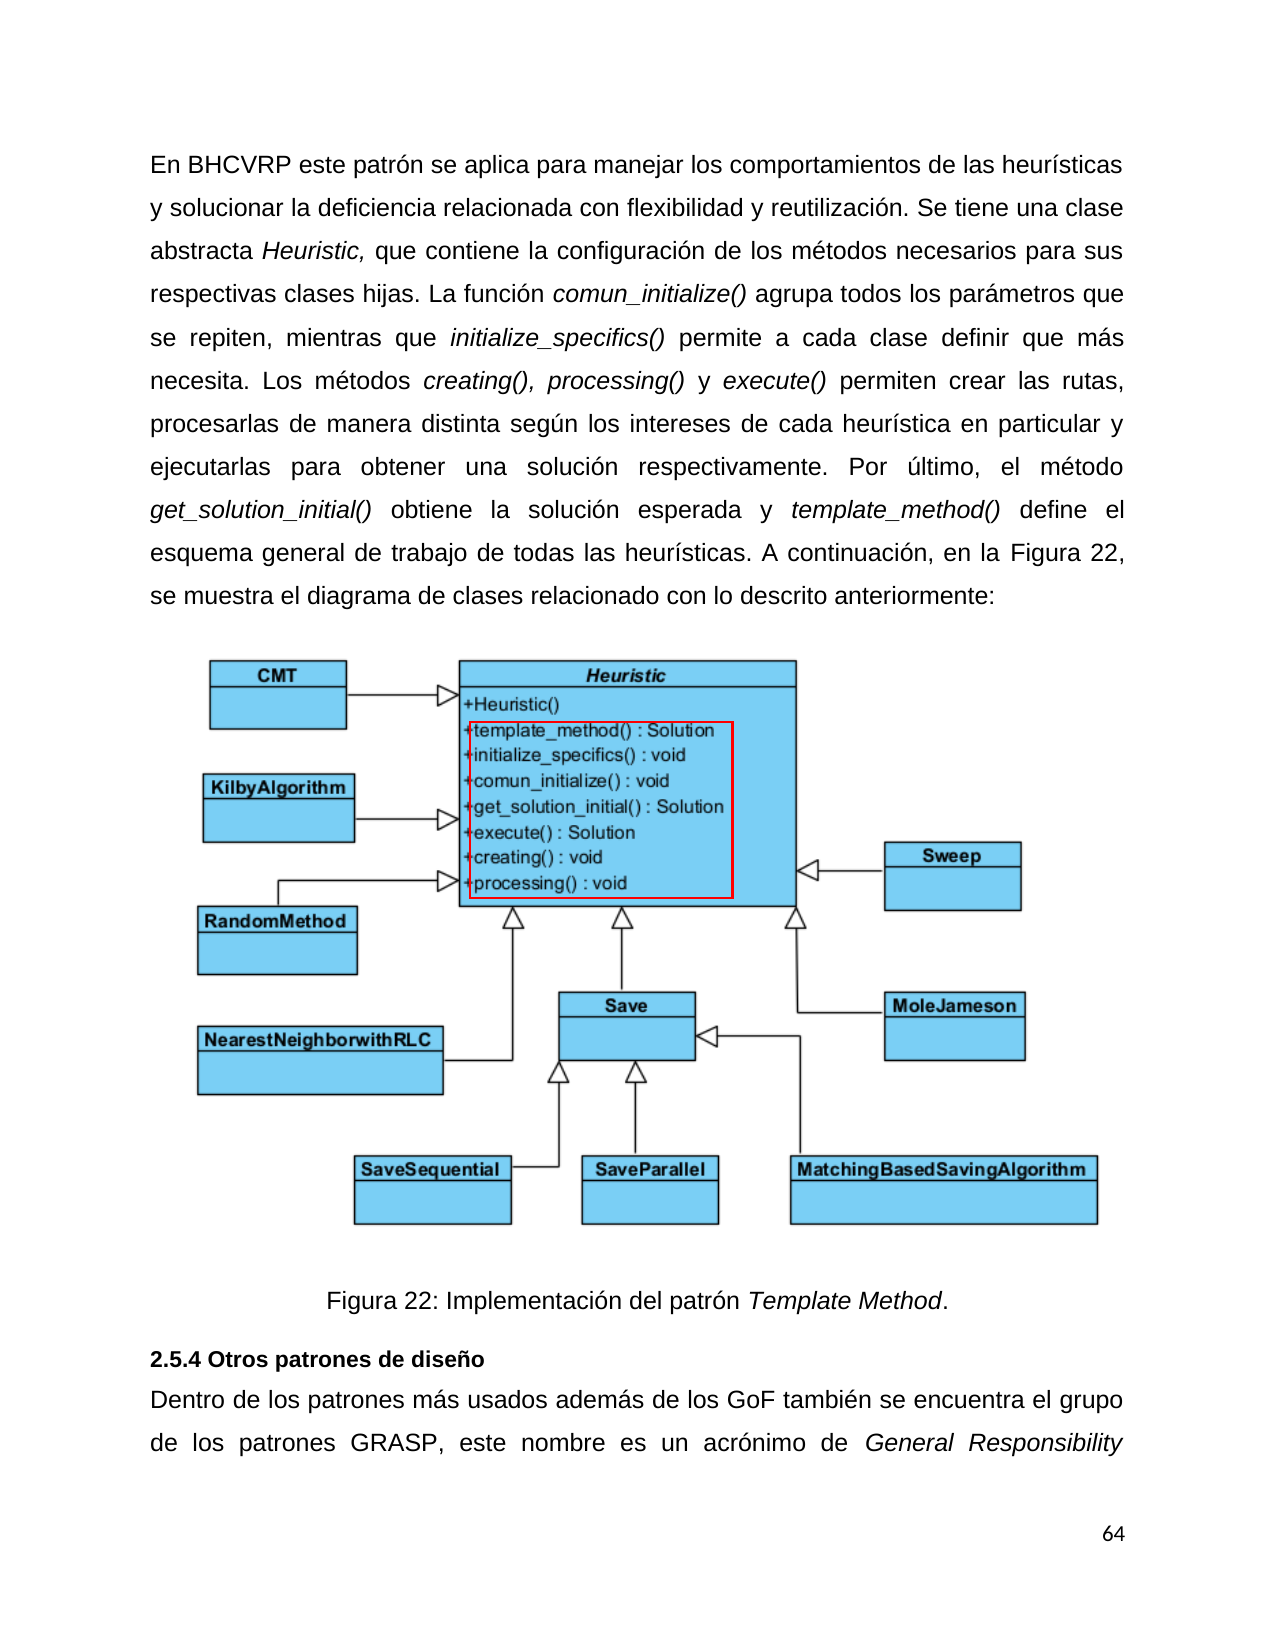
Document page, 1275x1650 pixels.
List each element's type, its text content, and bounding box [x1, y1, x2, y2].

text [150, 1385, 1125, 1457]
subtitle 2.5.4 Otros patrones de diseño [150, 1346, 1125, 1372]
text En BHCVRP este patrón se aplica para manejar los comportamientos de las heurísticas y solucionar la deficiencia relacionada con flexibilidad y reutilización. Se tiene una clase abstracta Heuristic, que contiene la configuración de los métodos necesarios para sus respectivas clases hijas. La función comun_initialize() agrupa todos los parámetros que se repiten, mientras que initialize_specifics() permite a cada clase definir que más necesita. Los métodos creating(), processing() y execute() permiten crear las rutas, procesarlas de manera distinta según los intereses de cada heurística en particular y ejecutarlas para obtener una solución respectivamente. Por último, el método get_solution_initial() obtiene la solución esperada y template_method() define el esquema general de trabajo de todas las heurísticas. A continuación, en la Figura 22, se muestra el diagrama de clases relacionado con lo descrito anteriormente: [150, 150, 1125, 610]
picture [171, 641, 1104, 1255]
text Figura 22: Implementación del patrón Template Method. [150, 1286, 1125, 1314]
